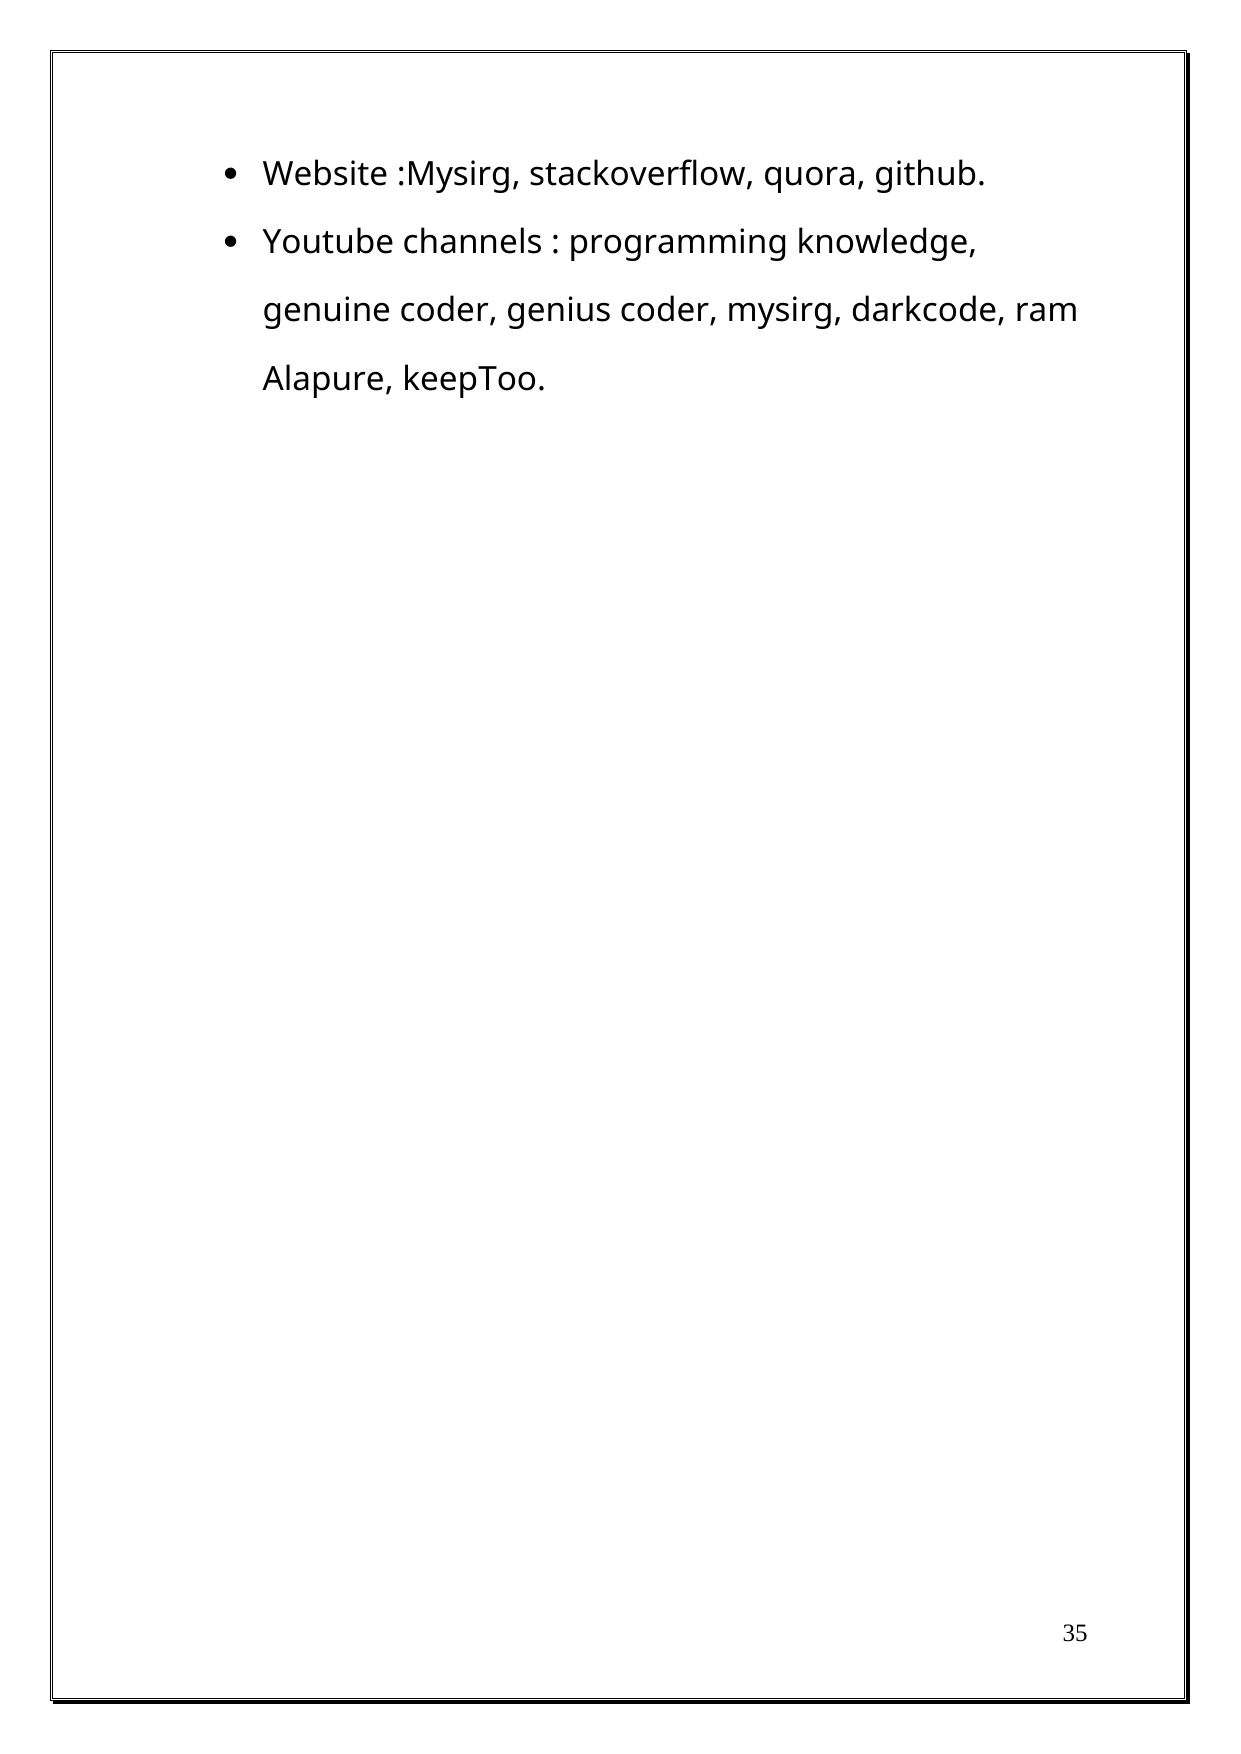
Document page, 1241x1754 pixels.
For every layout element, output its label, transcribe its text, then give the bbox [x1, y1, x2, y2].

list Youtube channels : programming knowledge, genuine coder, genius coder, mysirg, darkcode, ram Alapure, keepToo. [225, 218, 1087, 400]
list Website :Mysirg, stackoverflow, quora, github. [225, 150, 1087, 195]
